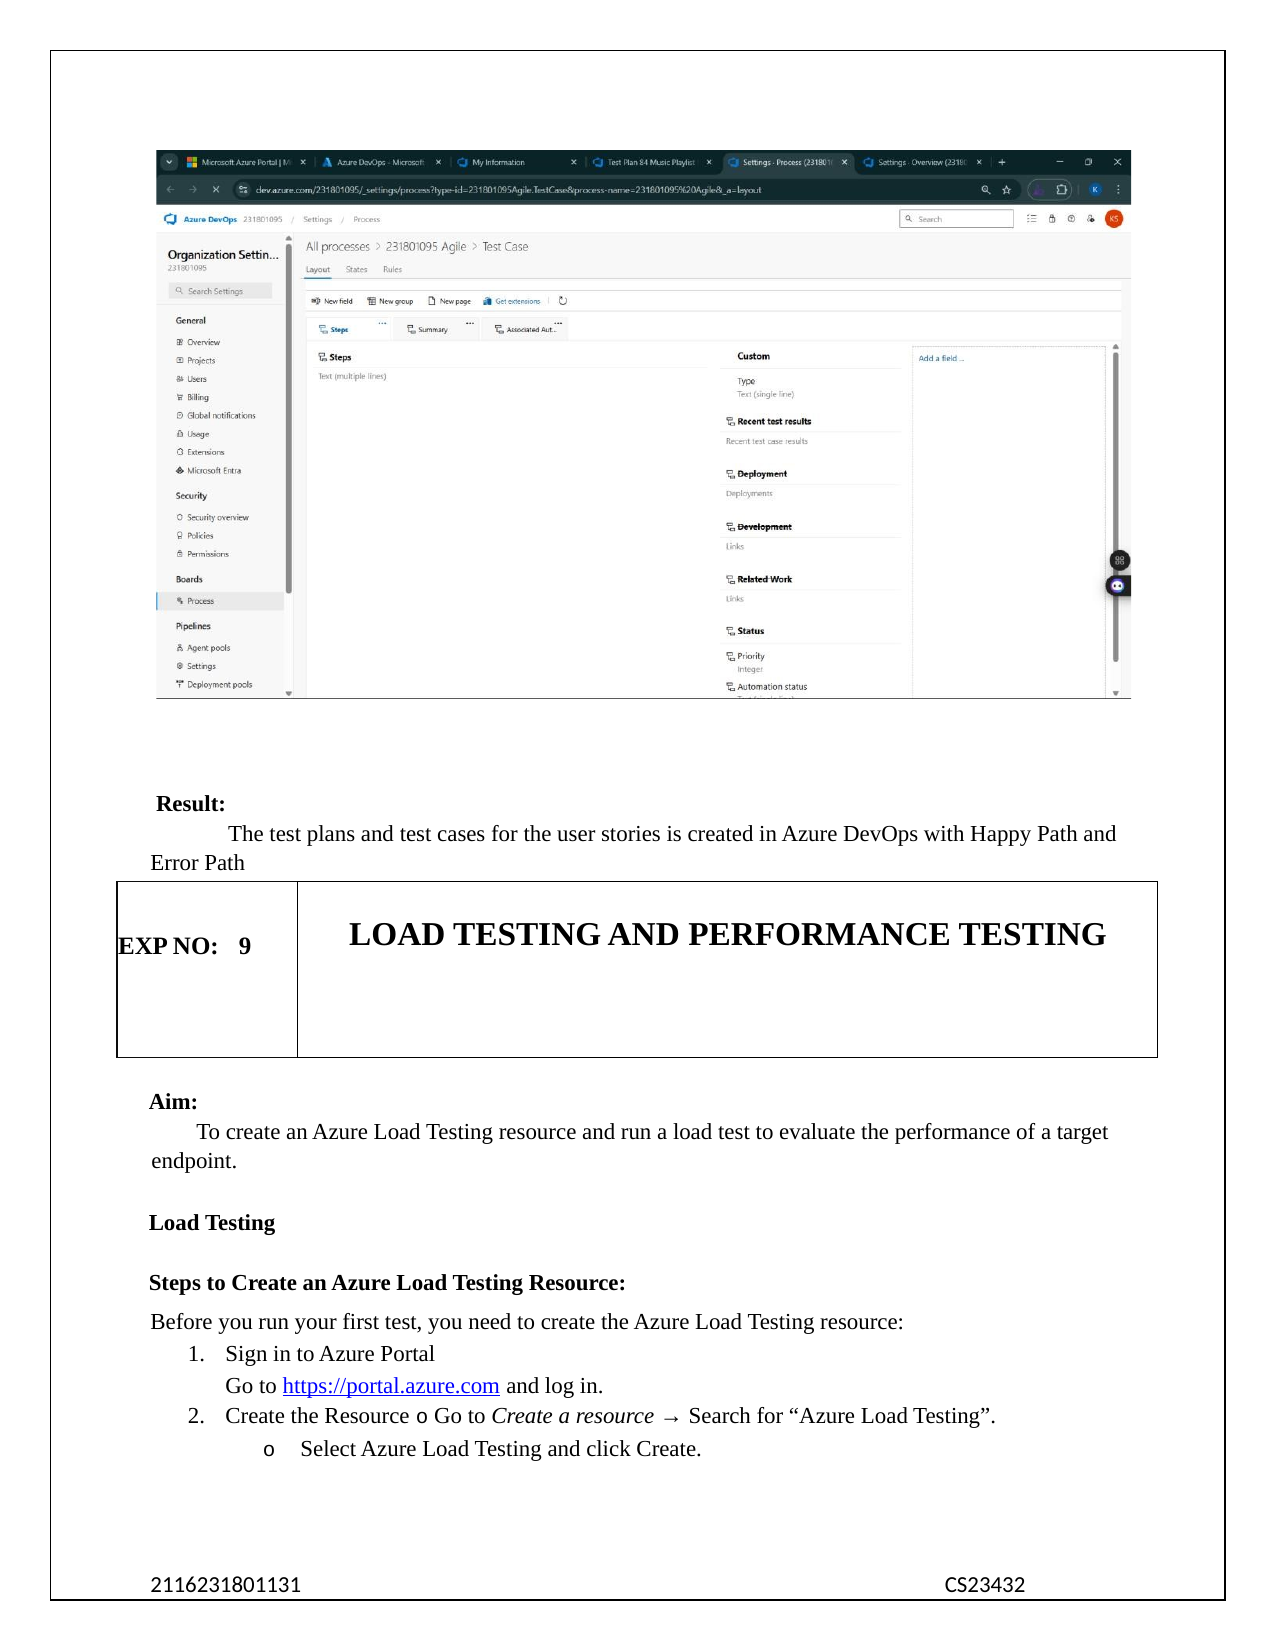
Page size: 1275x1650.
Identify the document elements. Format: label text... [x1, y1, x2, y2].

text Go to https://portal.azure.com and log in. [225, 1372, 1131, 1398]
text Before you run your first test, you need to create the Azure Load Testing resource: [150, 1308, 1128, 1334]
list Select Azure Load Testing and click Create. [263, 1435, 1128, 1463]
text Aim: [148, 1088, 1064, 1115]
table_header EXP NO: 9 [118, 882, 297, 1057]
picture [156, 150, 1132, 699]
text Error Path [150, 849, 1128, 875]
text The test plans and test cases for the user stories is created in Azure DevOps with Happy Path and [150, 821, 1118, 847]
list Create the Resource o Go to Create a resource → Search for “Azure Load Testing”. [188, 1402, 1128, 1429]
text To create an Azure Load Testing resource and run a load test to evaluate the performance of a target endpoint. [150, 1118, 1128, 1174]
text Load Testing [148, 1209, 1064, 1236]
table_header LOAD TESTING AND PERFORMANCE TESTING [298, 882, 1157, 1057]
text Steps to Create an Azure Load Testing Resource: [148, 1269, 1064, 1295]
text Result: [150, 791, 1131, 817]
list Sign in to Azure Portal [188, 1340, 1128, 1366]
